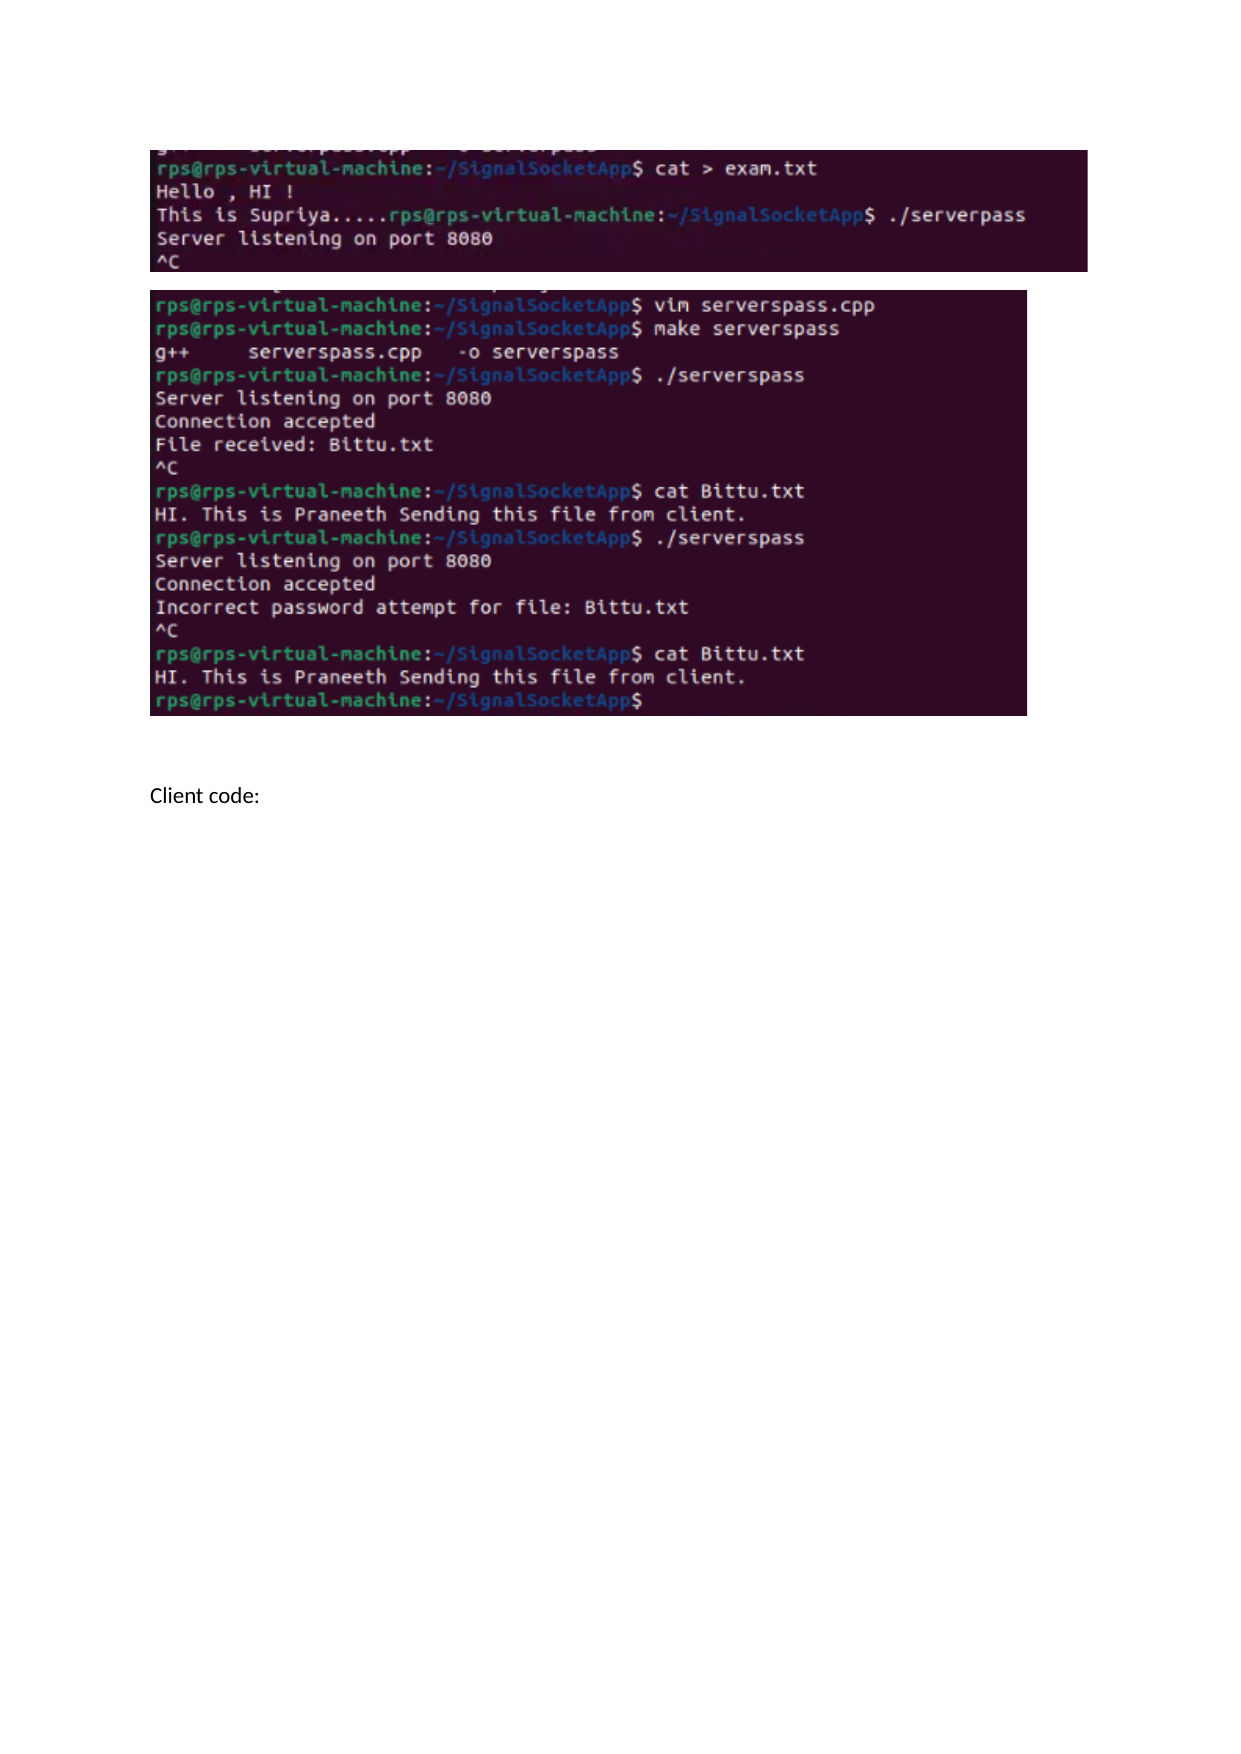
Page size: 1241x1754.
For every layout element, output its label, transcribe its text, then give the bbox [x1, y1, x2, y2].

text Client code: [150, 781, 1090, 809]
picture [150, 290, 1028, 716]
picture [150, 150, 1088, 272]
